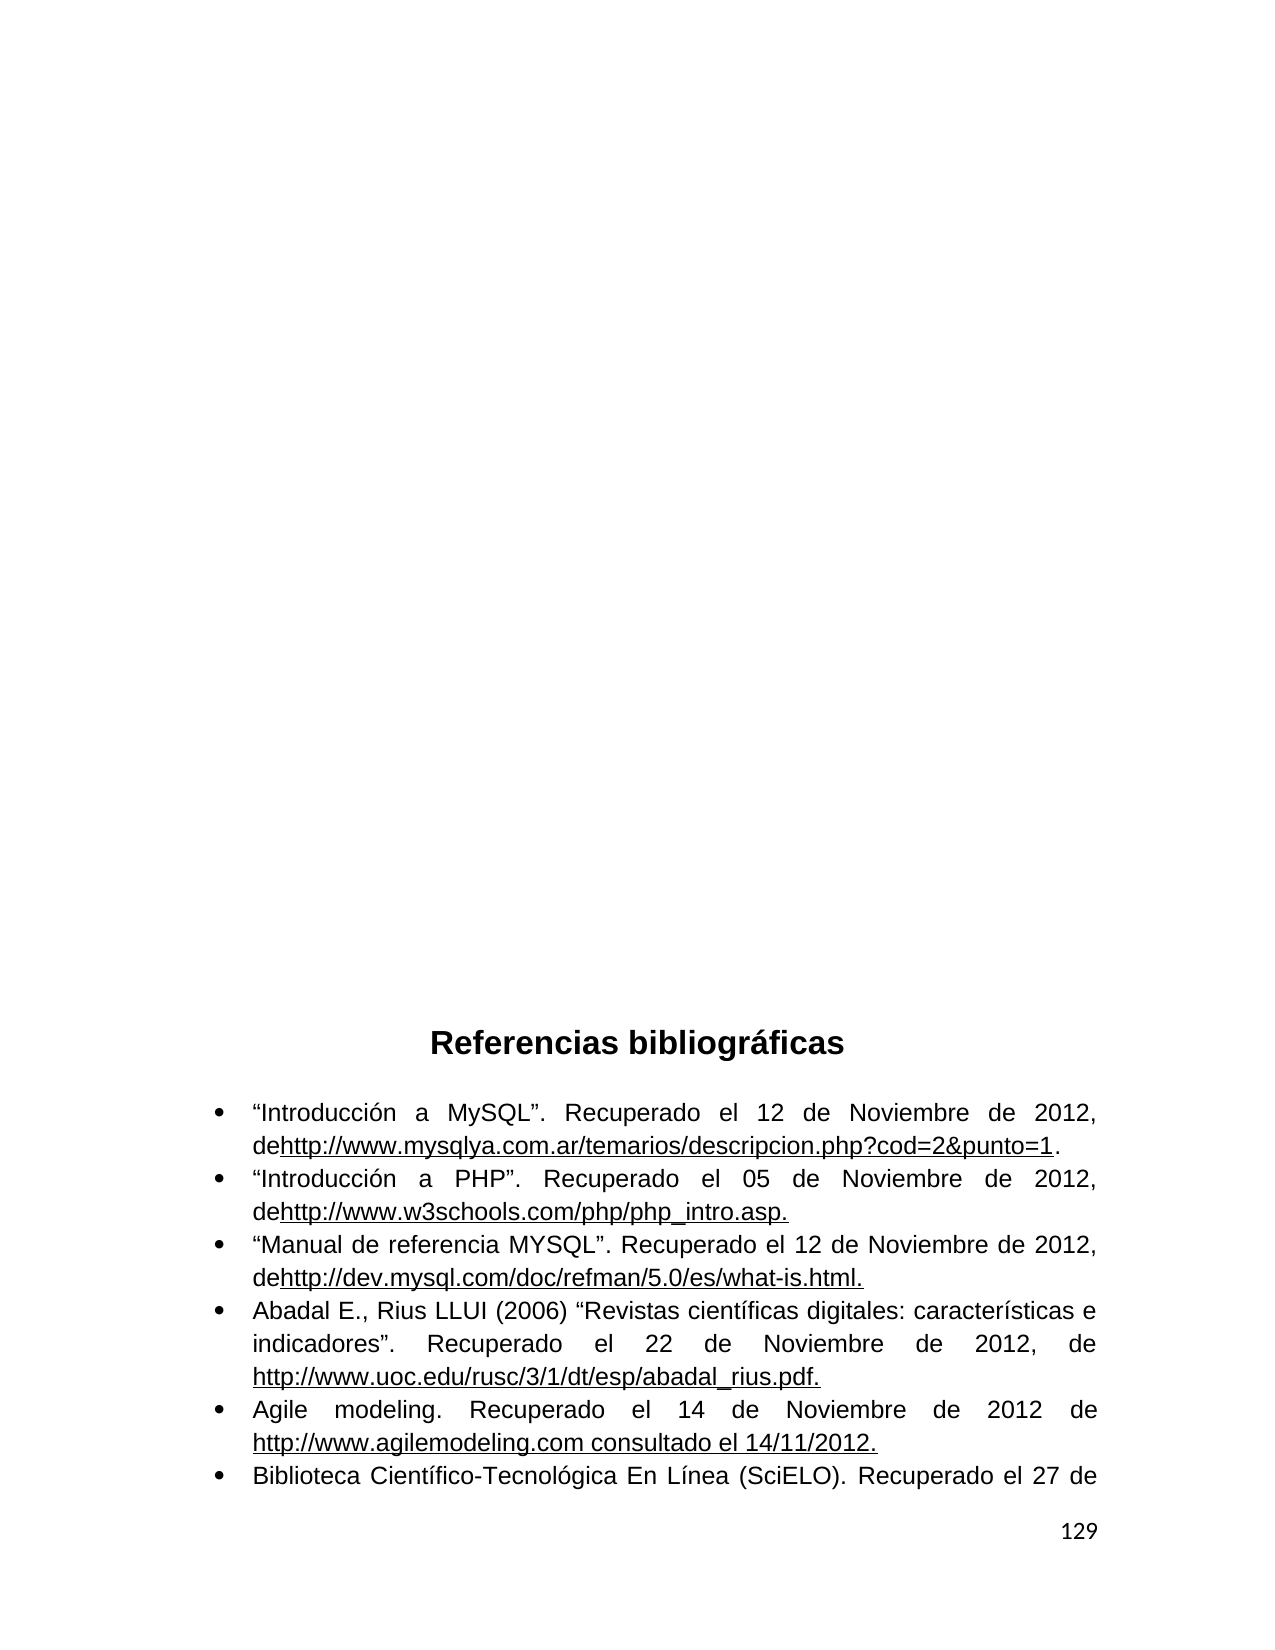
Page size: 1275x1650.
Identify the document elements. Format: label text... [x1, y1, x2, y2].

list “Introducción a PHP”. Recuperado el 05 de Noviembre de 2012, dehttp://www.w3schools.com/php/php_intro.asp. [215, 1164, 1098, 1226]
subtitle Referencias bibliográficas [177, 1023, 1098, 1062]
list Agile modeling. Recuperado el 14 de Noviembre de 2012 de http://www.agilemodeling.com consultado el 14/11/2012. [215, 1395, 1098, 1457]
list “Manual de referencia MYSQL”. Recuperado el 12 de Noviembre de 2012, dehttp://dev.mysql.com/doc/refman/5.0/es/what-is.html. [215, 1230, 1098, 1292]
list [215, 1461, 1098, 1490]
list “Introducción a MySQL”. Recuperado el 12 de Noviembre de 2012, dehttp://www.mysqlya.com.ar/temarios/descripcion.php?cod=2&punto=1. [215, 1097, 1098, 1159]
list Abadal E., Rius LLUI (2006) “Revistas científicas digitales: características e indicadores”. Recuperado el 22 de Noviembre de 2012, de http://www.uoc.edu/rusc/3/1/dt/esp/abadal_rius.pdf. [215, 1296, 1098, 1391]
